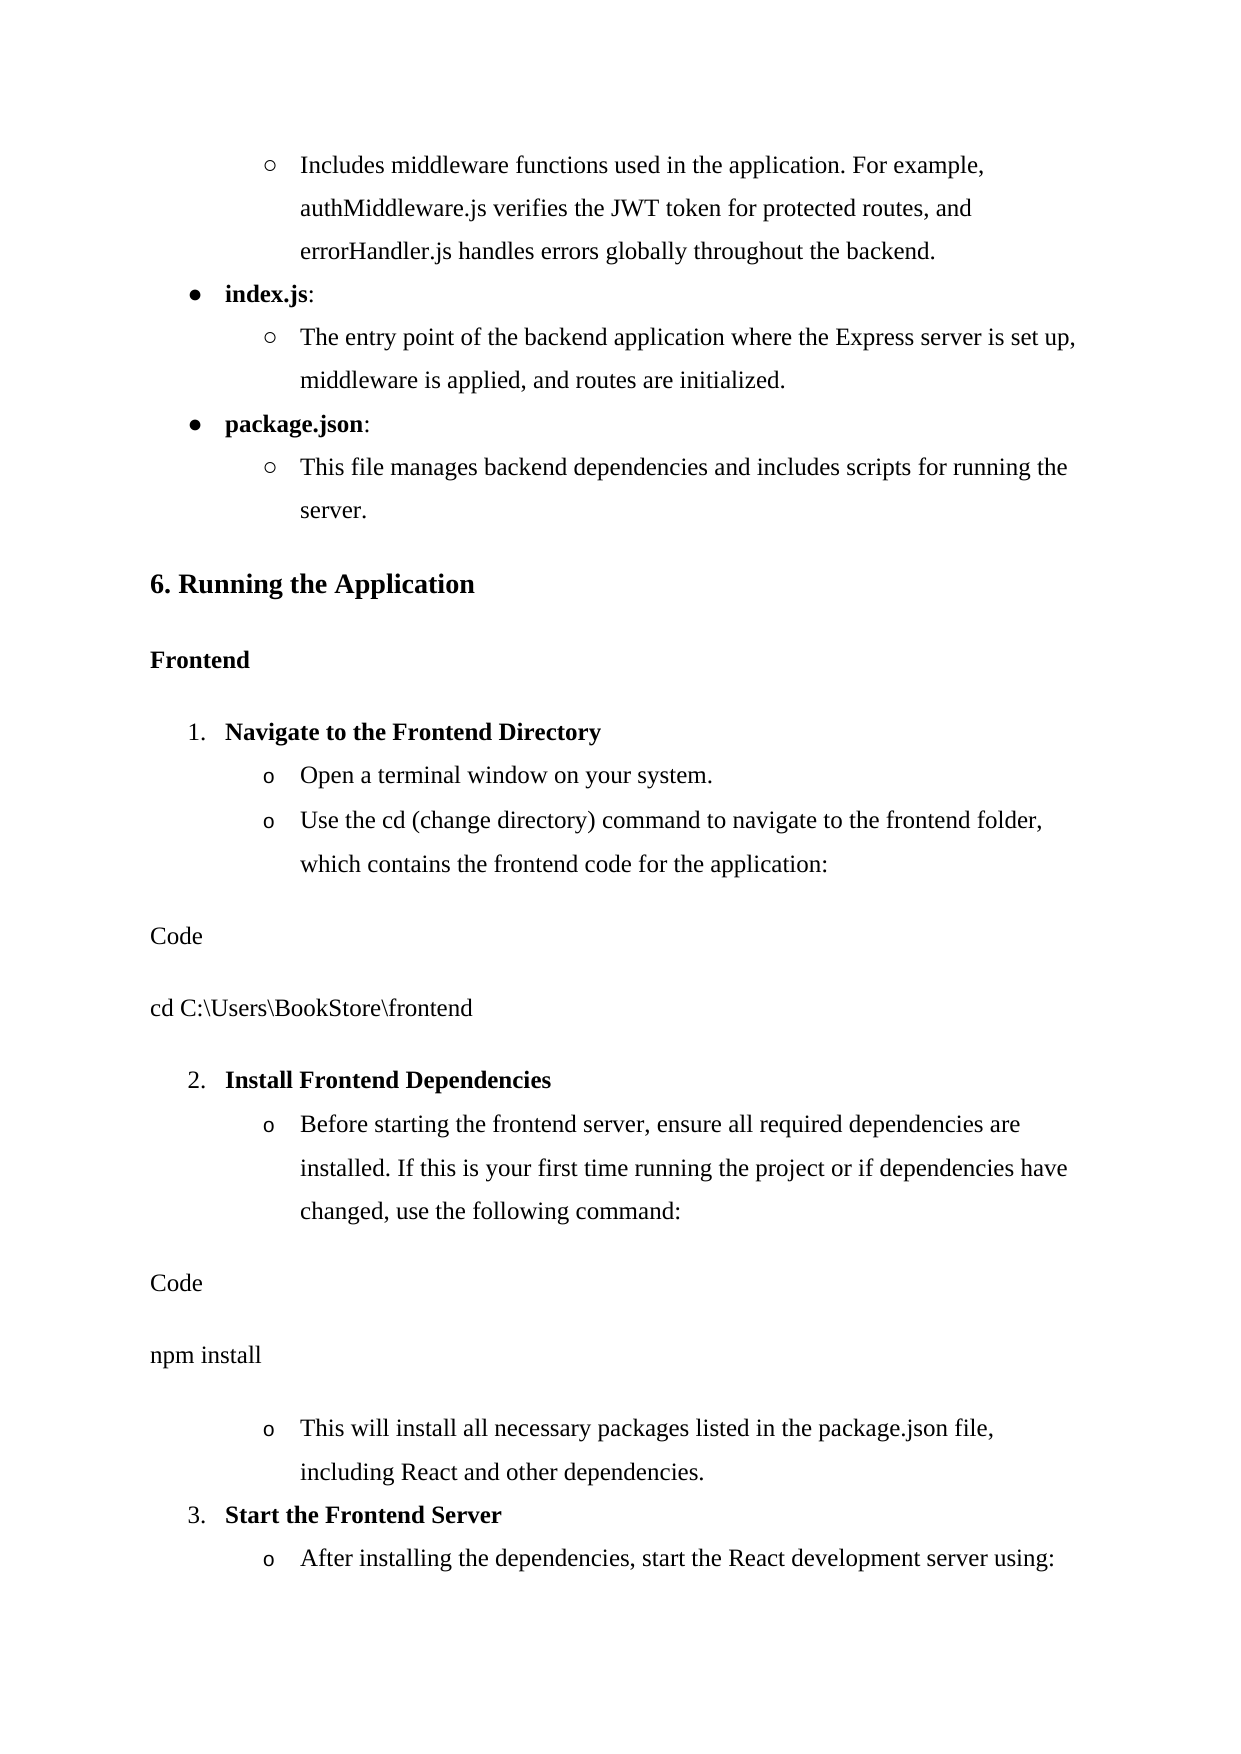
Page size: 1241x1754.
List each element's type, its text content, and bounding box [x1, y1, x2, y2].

text cd C:\Users\BookStore\frontend [150, 993, 1090, 1022]
list Install Frontend Dependencies [187, 1066, 1090, 1094]
list Navigate to the Frontend Directory [187, 717, 1090, 746]
list Open a terminal window on your system. [262, 760, 1090, 790]
text Code [150, 921, 1090, 950]
list Before starting the frontend server, ensure all required dependencies are installed. If this is your first time running the project or if dependencies have changed, use the following command: [262, 1109, 1090, 1224]
text 6. Running the Application [150, 567, 1090, 600]
list This will install all necessary packages listed in the package.json file, including React and other dependencies. [262, 1413, 1090, 1485]
text Frontend [150, 645, 1090, 674]
list This file manages backend dependencies and includes scripts for running the server. [262, 452, 1090, 524]
list The entry point of the backend application where the Express server is set up, middleware is applied, and routes are initialized. [262, 322, 1090, 394]
text npm install [150, 1340, 1090, 1369]
list Use the cd (change directory) command to navigate to the frontend folder, which contains the frontend code for the application: [262, 805, 1090, 877]
list After installing the dependencies, start the React development server using: [262, 1543, 1090, 1572]
list package.json: [187, 409, 1090, 437]
list Start the Frontend Server [187, 1500, 1090, 1528]
list index.js: [187, 279, 1090, 308]
text Code [150, 1268, 1090, 1297]
list Includes middleware functions used in the application. For example, authMiddleware.js verifies the JWT token for protected routes, and errorHandler.js handles errors globally throughout the backend. [262, 150, 1090, 265]
